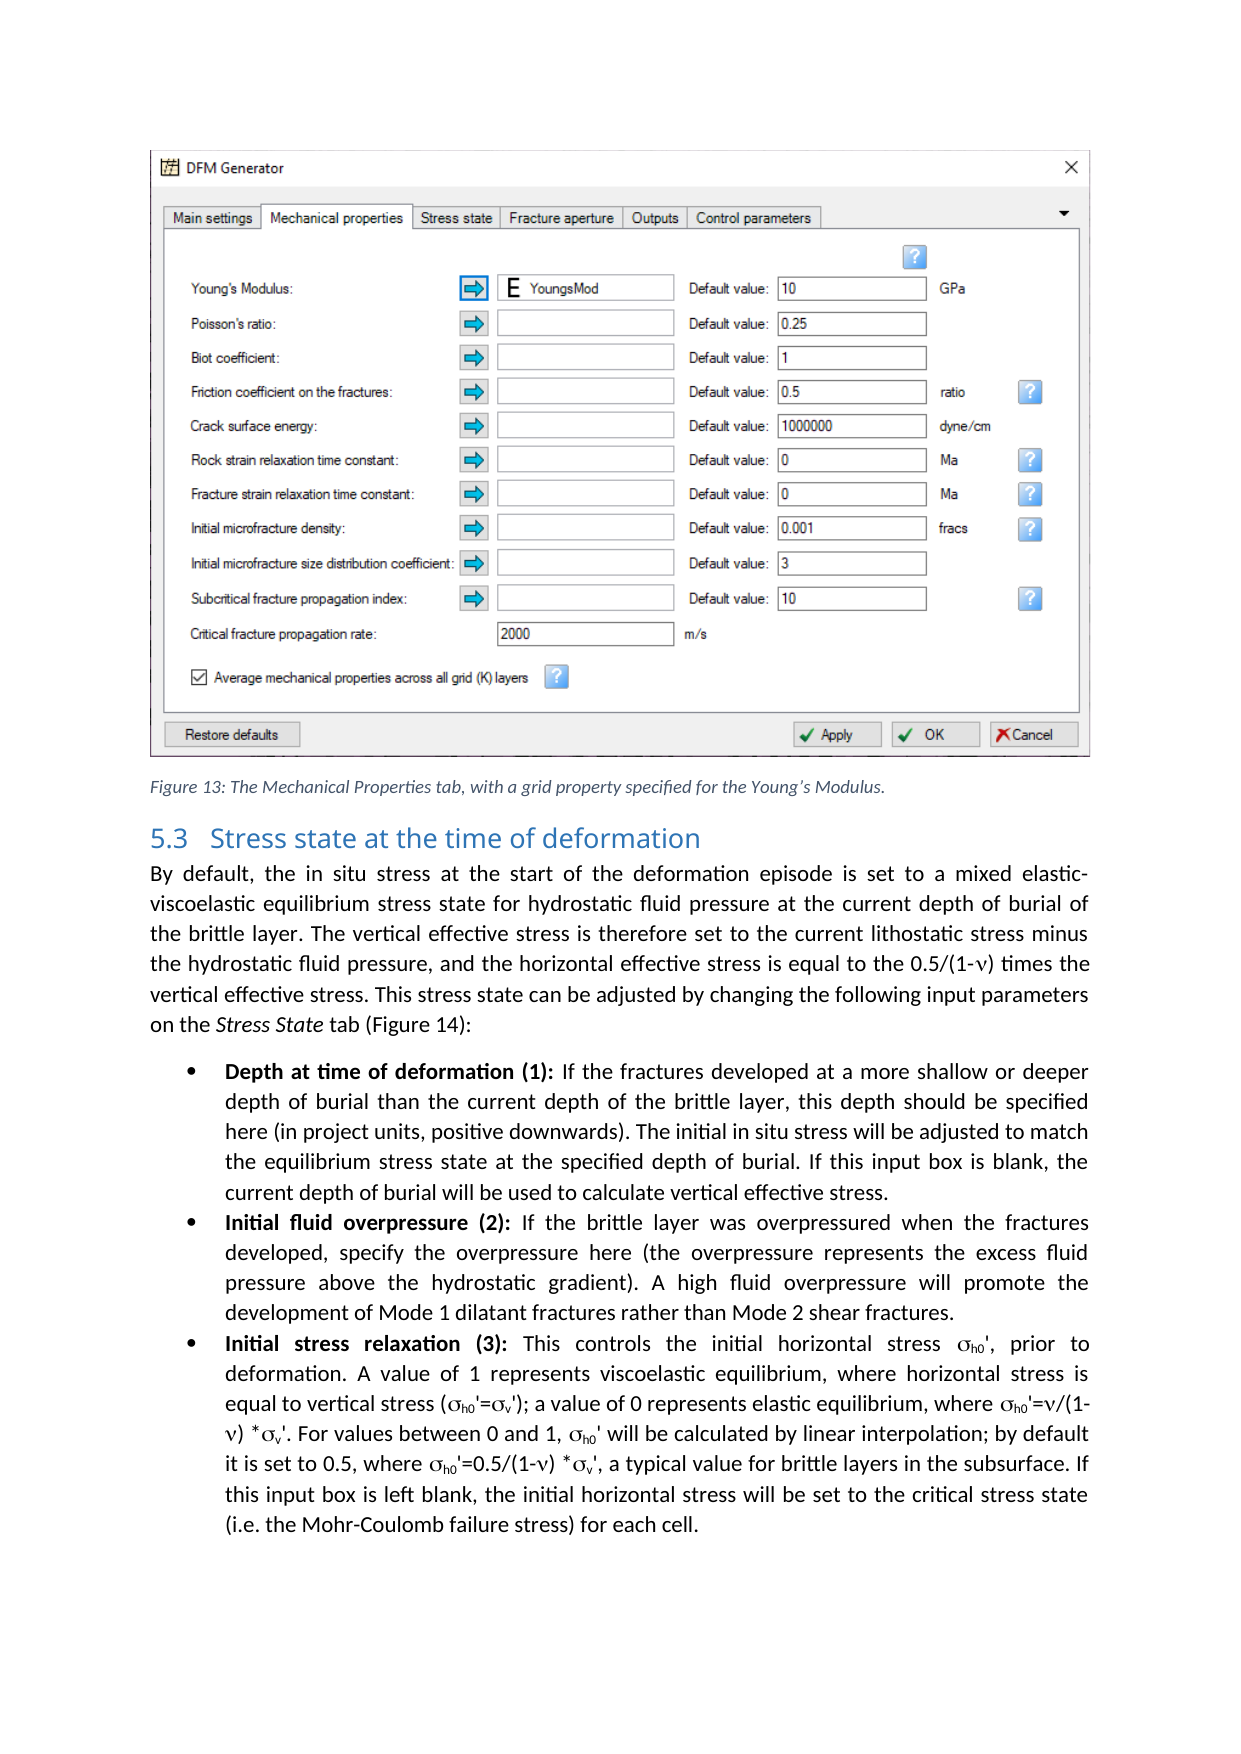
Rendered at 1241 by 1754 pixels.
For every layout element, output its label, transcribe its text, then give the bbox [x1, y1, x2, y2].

list Initial stress relaxation (3): This controls the initial horizontal stress sh0', prior to deformation. A value of 1 represents viscoelastic equilibrium, where horizontal stress is equal to vertical stress (sh0'=sv'); a value of 0 represents elastic equilibrium, where sh0'=n/(1-n) *sv'. For values between 0 and 1, sh0' will be calculated by linear interpolation; by default it is set to 0.5, where sh0'=0.5/(1-n) *sv', a typical value for brittle layers in the subsurface. If this input box is left blank, the initial horizontal stress will be set to the critical stress state (i.e. the Mohr-Coulomb failure stress) for each cell. [187, 1329, 1090, 1538]
text By default, the in situ stress at the start of the deformation episode is set to a mixed elastic-viscoelastic equilibrium stress state for hydrostatic fluid pressure at the current depth of burial of the brittle layer. The vertical effective stress is therefore set to the current lithostatic stress minus the hydrostatic fluid pressure, and the horizontal effective stress is equal to the 0.5/(1-n) times the vertical effective stress. This stress state can be adjusted by changing the following input parameters on the Stress State tab (Figure 14): [150, 859, 1090, 1038]
list Initial fluid overpressure (2): If the brittle layer was overpressured when the fractures developed, specify the overpressure here (the overpressure represents the excess fluid pressure above the hydrostatic gradient). A high fluid overpressure will promote the development of Mode 1 dilatant fractures rather than Mode 2 shear fractures. [187, 1208, 1090, 1327]
list Depth at time of deformation (1): If the fractures developed at a more shallow or deeper depth of burial than the current depth of the brittle layer, this depth should be specified here (in project units, positive downwards). The initial in situ stress will be adjusted to match the equilibrium stress state at the specified depth of burial. If this input box is blank, the current depth of burial will be used to calculate vertical effective stress. [187, 1057, 1090, 1206]
text Figure 13: The Mechanical Properties tab, with a grid property specified for the Young’s Modulus. [150, 775, 1090, 798]
picture [150, 150, 1091, 757]
subtitle Stress state at the time of deformation [150, 819, 1090, 856]
